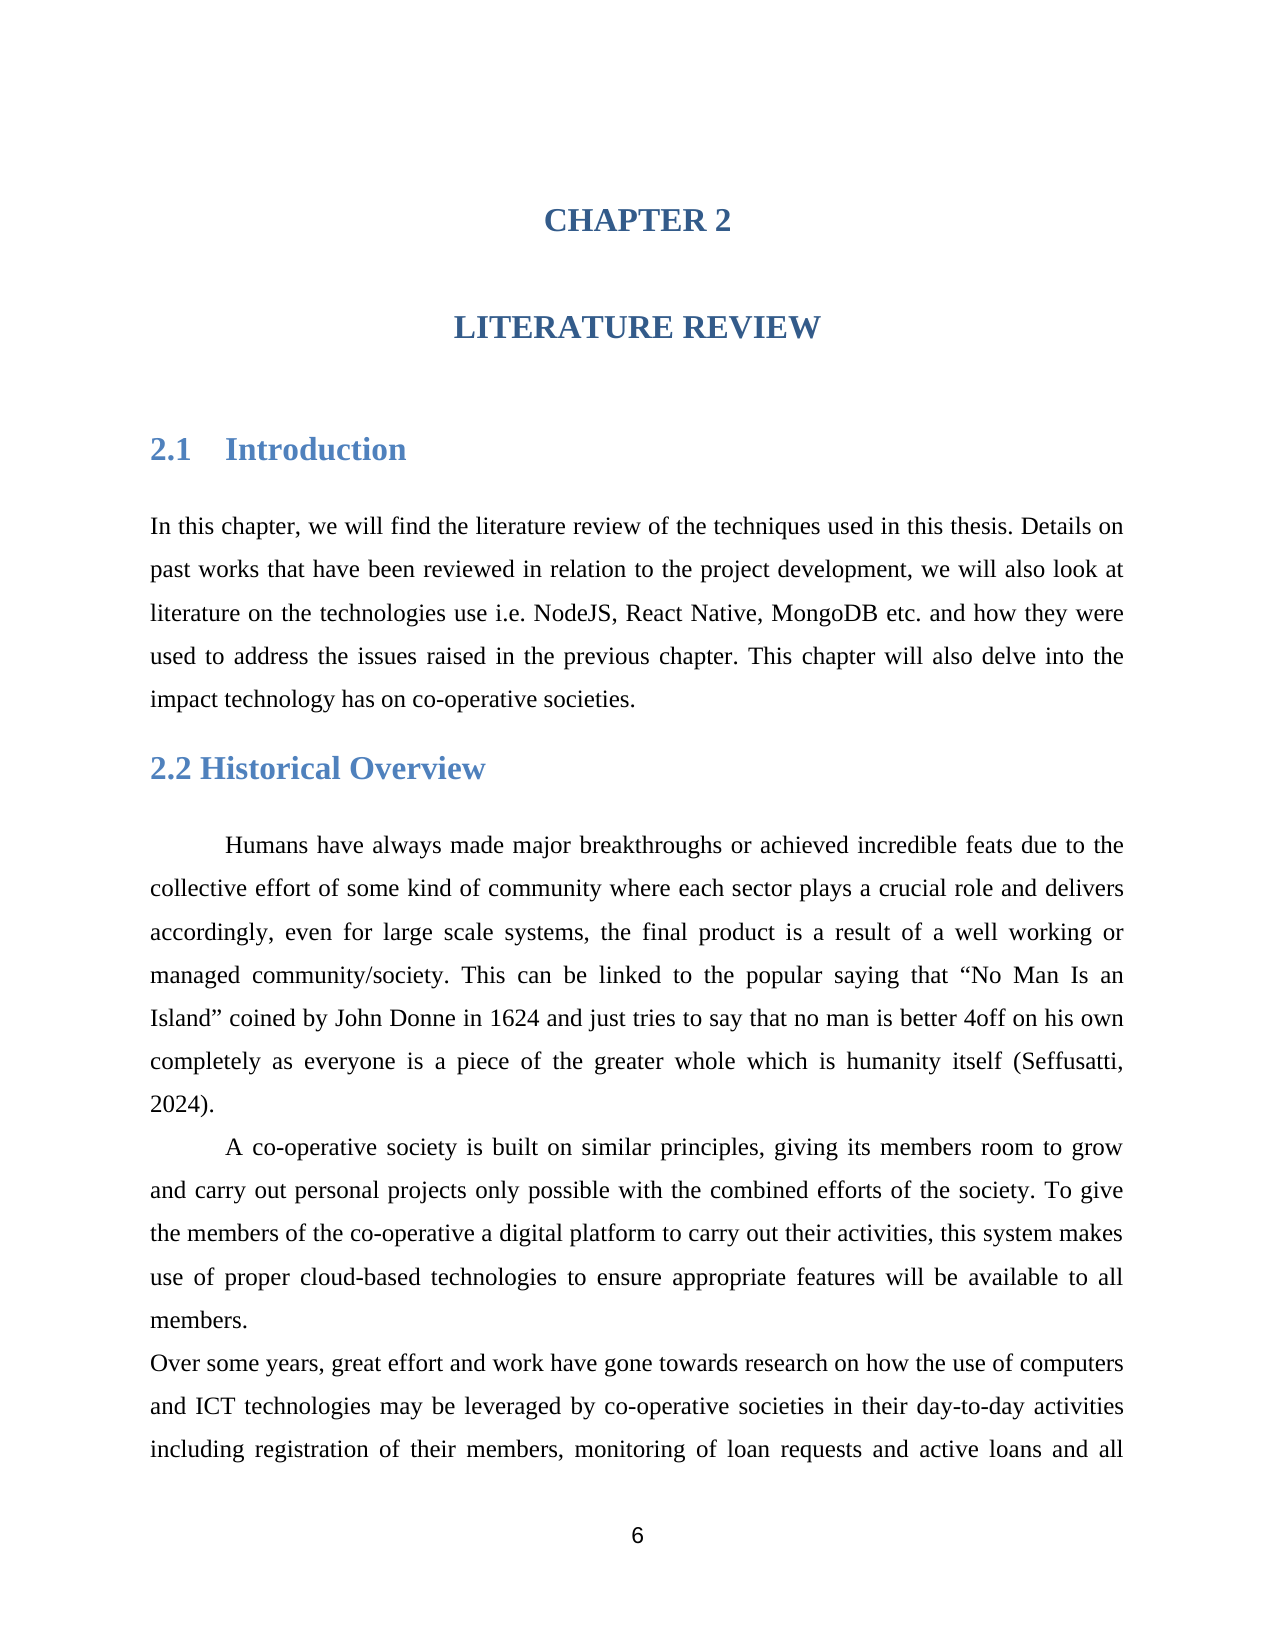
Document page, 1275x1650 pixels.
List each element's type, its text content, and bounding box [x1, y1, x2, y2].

text In this chapter, we will find the literature review of the techniques used in this thesis. Details on past works that have been reviewed in relation to the project development, we will also look at literature on the technologies use i.e. NodeJS, React Native, MongoDB etc. and how they were used to address the issues raised in the previous chapter. This chapter will also delve into the impact technology has on co-operative societies. [150, 511, 1125, 713]
subtitle 2.2 Historical Overview [150, 748, 1125, 786]
text Humans have always made major breakthroughs or achieved incredible feats due to the collective effort of some kind of community where each sector plays a crucial role and delivers accordingly, even for large scale systems, the final product is a result of a well working or managed community/society. This can be linked to the popular saying that “No Man Is an Island” coined by John Donne in 1624 and just tries to say that no man is better 4off on his own completely as everyone is a piece of the greater whole which is humanity itself (Seffusatti, 2024). [150, 830, 1125, 1118]
text A co-operative society is built on similar principles, giving its members room to grow and carry out personal projects only possible with the combined efforts of the society. To give the members of the co-operative a digital platform to carry out their activities, this system makes use of proper cloud-based technologies to ensure appropriate features will be available to all members. [150, 1132, 1125, 1333]
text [150, 1348, 1125, 1463]
subtitle LITERATURE REVIEW [150, 307, 1125, 346]
subtitle 2.1 Introduction [150, 429, 1125, 467]
subtitle CHAPTER 2 [150, 200, 1125, 238]
